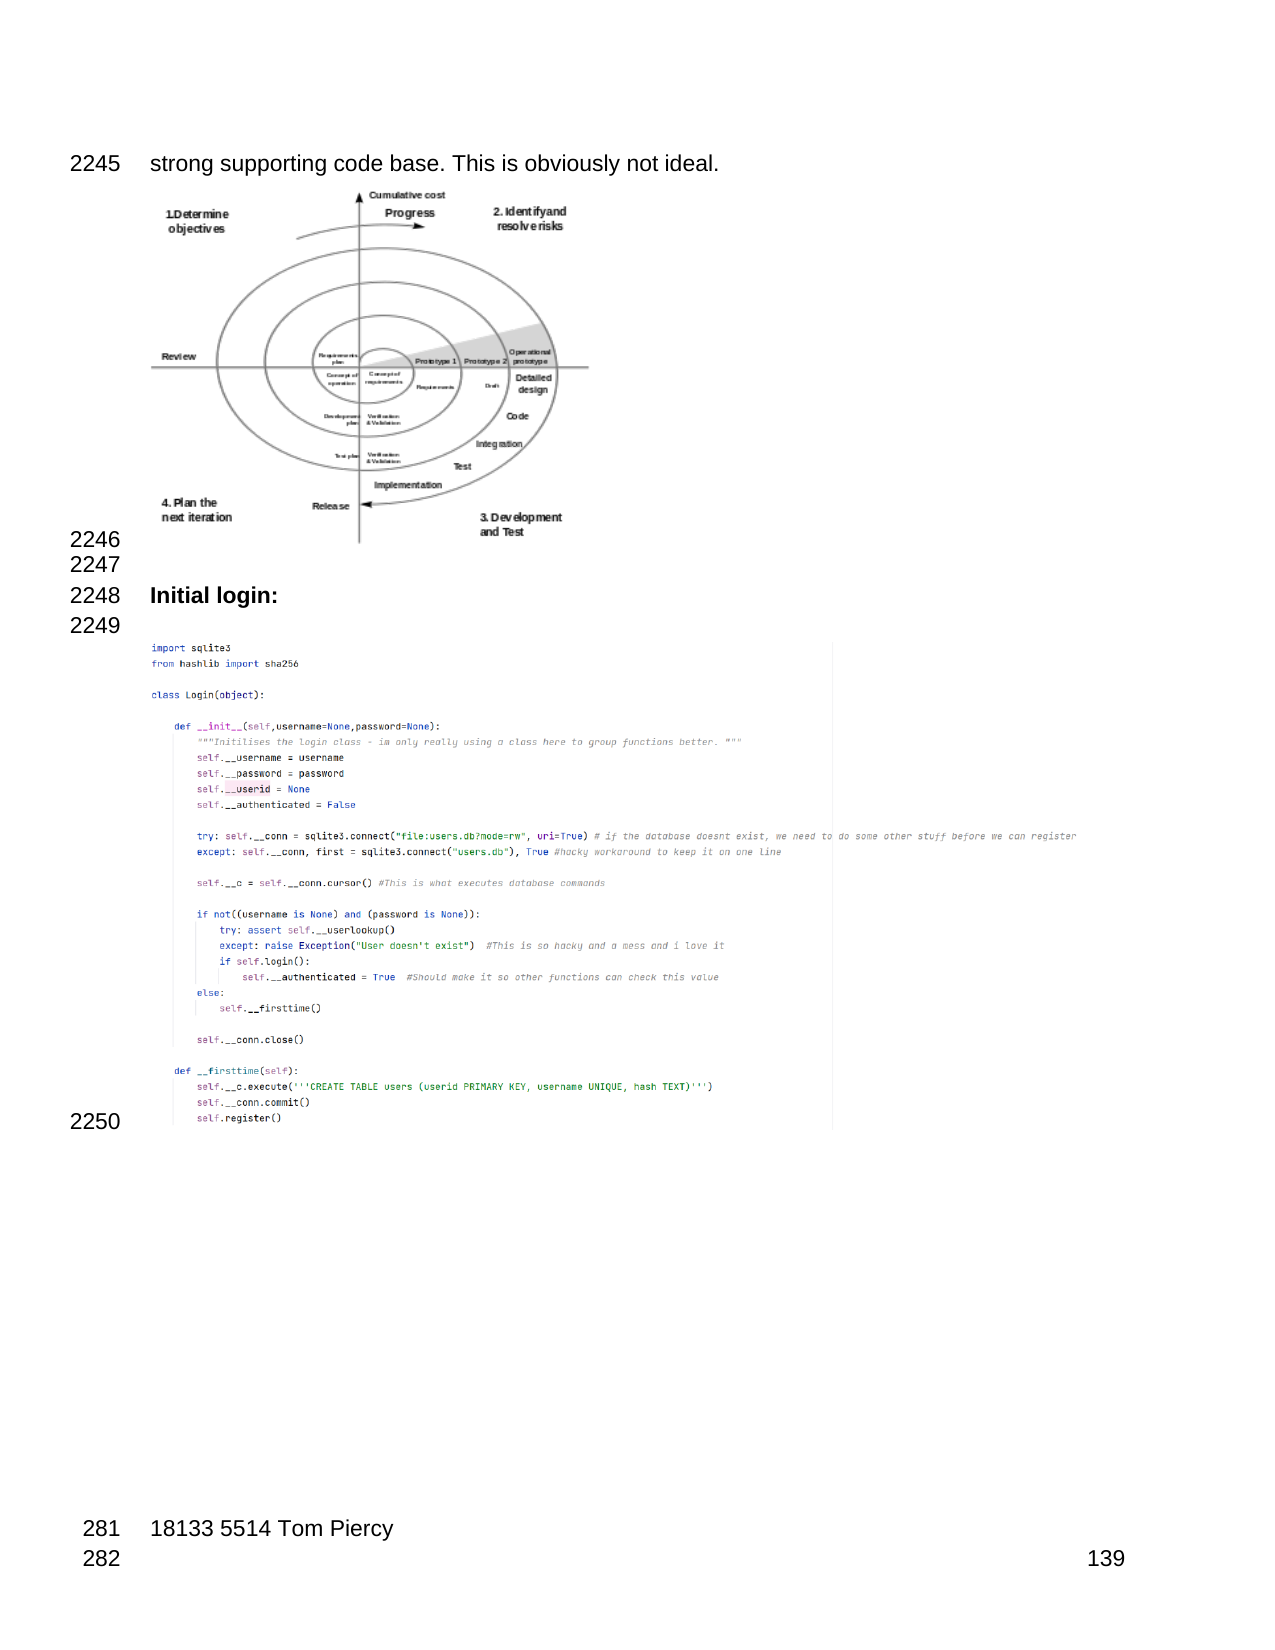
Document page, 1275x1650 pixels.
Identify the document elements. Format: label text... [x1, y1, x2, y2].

picture [150, 642, 1124, 1130]
text Initial login: [150, 582, 1125, 608]
picture [150, 180, 590, 548]
